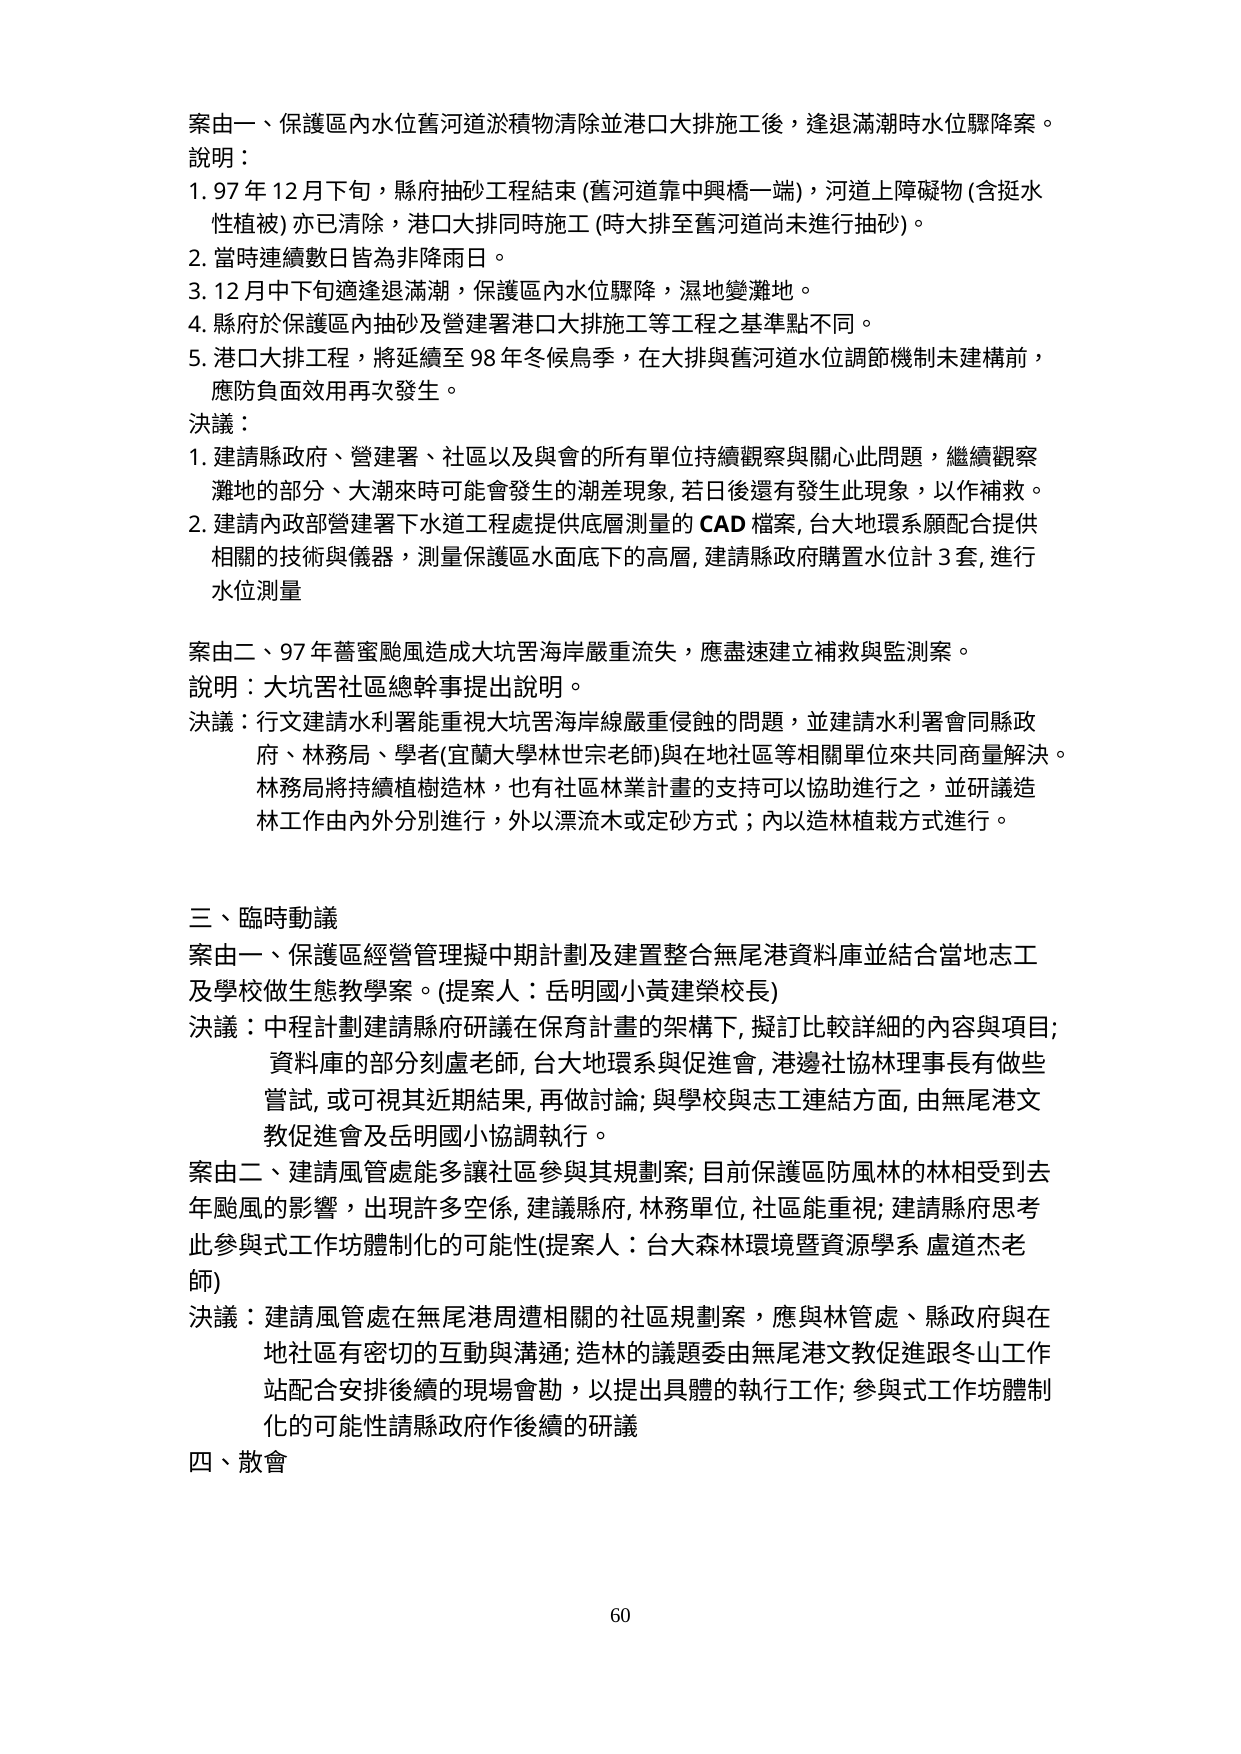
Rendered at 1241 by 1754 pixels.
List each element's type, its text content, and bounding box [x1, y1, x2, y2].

list 1. 97年12月下旬，縣府抽砂工程結束 (舊河道靠中興橋一端)，河道上障礙物 (含挺水性植被) 亦已清除，港口大排同時施工 (時大排至舊河道尚未進行抽砂)。 [188, 173, 1052, 239]
list 3. 12月中下旬適逢退滿潮，保護區內水位驟降，濕地變灘地。 [188, 273, 1052, 306]
list 決議：行文建請水利署能重視大坑罟海岸線嚴重侵蝕的問題，並建請水利署會同縣政府、林務局、學者(宜蘭大學林世宗老師)與在地社區等相關單位來共同商量解決。林務局將持續植樹造林，也有社區林業計畫的支持可以協助進行之，並研議造林工作由內外分別進行，外以漂流木或定砂方式；內以造林植栽方式進行。 [188, 703, 1052, 836]
text 決議：中程計劃建請縣府研議在保育計畫的架構下, 擬訂比較詳細的內容與項目; 資料庫的部分刻盧老師, 台大地環系與促進會, 港邊社協林理事長有做些嘗試, 或可視其近期結果, 再做討論; 與學校與志工連結方面, 由無尾港文教促進會及岳明國小協調執行。 [188, 1008, 1052, 1153]
text 案由二、建請風管處能多讓社區參與其規劃案; 目前保護區防風林的林相受到去年颱風的影響，出現許多空係, 建議縣府, 林務單位, 社區能重視; 建請縣府思考此參與式工作坊體制化的可能性(提案人：台大森林環境暨資源學系 盧道杰老師) [188, 1153, 1052, 1298]
list 2. 當時連續數日皆為非降雨日。 [188, 239, 1052, 273]
list 1. 建請縣政府、營建署、社區以及與會的所有單位持續觀察與關心此問題，繼續觀察灘地的部分、大潮來時可能會發生的潮差現象, 若日後還有發生此現象，以作補救。 [188, 439, 1052, 506]
list 5. 港口大排工程，將延續至98年冬候鳥季，在大排與舊河道水位調節機制未建構前，應防負面效用再次發生。 [188, 339, 1052, 406]
text 說明︰大坑罟社區總幹事提出說明。 [188, 667, 1052, 703]
text 案由一、保護區經營管理擬中期計劃及建置整合無尾港資料庫並結合當地志工及學校做生態教學案。(提案人：岳明國小黃建榮校長) [188, 935, 1052, 1008]
text 決議：建請風管處在無尾港周遭相關的社區規劃案，應與林管處、縣政府與在地社區有密切的互動與溝通; 造林的議題委由無尾港文教促進跟冬山工作站配合安排後續的現場會勘，以提出具體的執行工作; 參與式工作坊體制化的可能性請縣政府作後續的研議 [188, 1298, 1052, 1443]
list 說明： [188, 139, 1052, 173]
list 2. 建請內政部營建署下水道工程處提供底層測量的CAD檔案, 台大地環系願配合提供相關的技術與儀器，測量保護區水面底下的高層, 建請縣政府購置水位計3套, 進行水位測量 [188, 506, 1052, 606]
list 案由二、97年薔蜜颱風造成大坑罟海岸嚴重流失，應盡速建立補救與監測案。 [188, 634, 1052, 667]
list 案由一、保護區內水位舊河道淤積物清除並港口大排施工後，逢退滿潮時水位驟降案。 [188, 106, 1052, 139]
text 四、散會 [188, 1443, 1052, 1479]
list 4. 縣府於保護區內抽砂及營建署港口大排施工等工程之基準點不同。 [188, 306, 1052, 339]
list 決議： [188, 406, 1052, 439]
text 三、臨時動議 [188, 899, 1052, 935]
